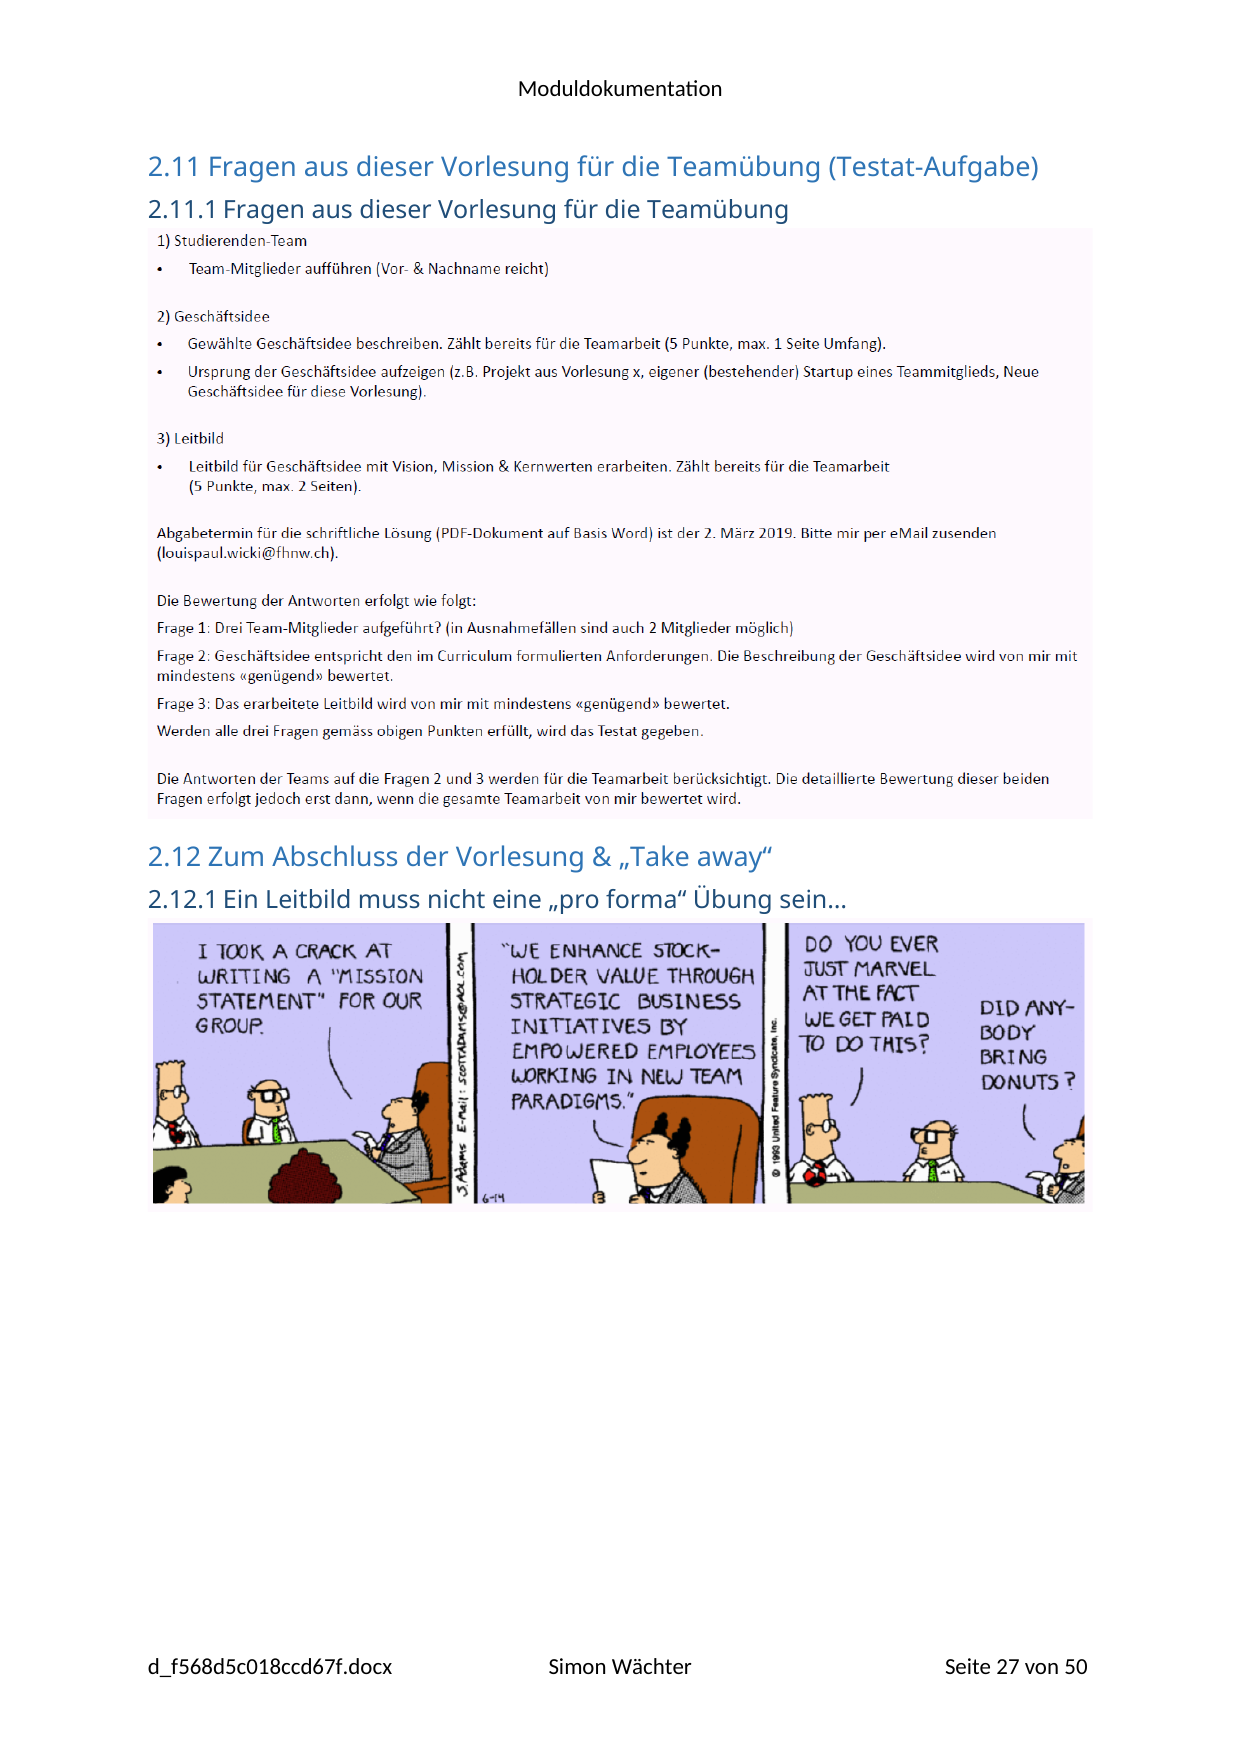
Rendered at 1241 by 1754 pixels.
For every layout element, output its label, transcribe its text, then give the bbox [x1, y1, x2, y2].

subtitle Ein Leitbild muss nicht eine „pro forma“ Übung sein… [148, 882, 1093, 916]
subtitle Zum Abschluss der Vorlesung & „Take away“ [148, 838, 1093, 875]
subtitle Fragen aus dieser Vorlesung für die Teamübung (Testat-Aufgabe) [148, 148, 1093, 184]
picture [147, 228, 1093, 819]
subtitle Fragen aus dieser Vorlesung für die Teamübung [148, 192, 1093, 226]
picture [147, 918, 1093, 1212]
